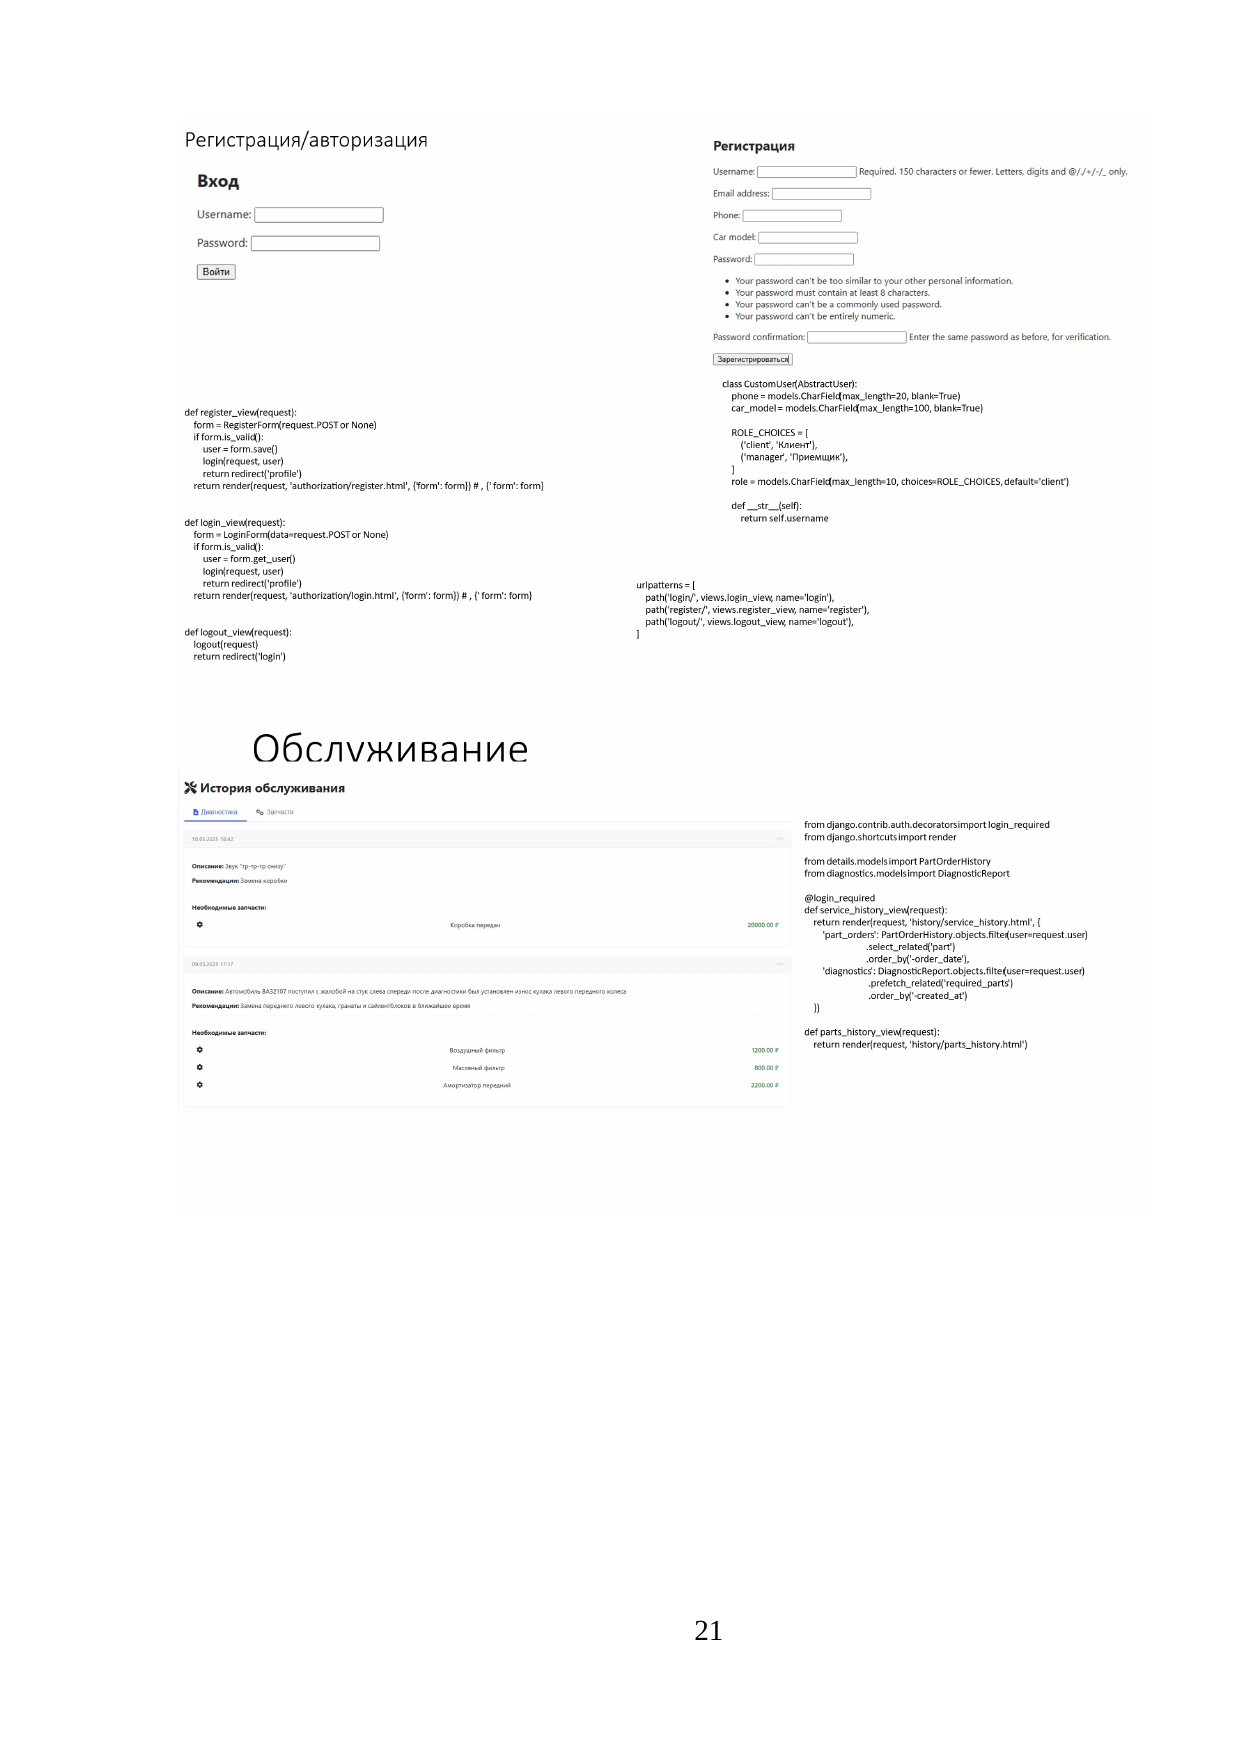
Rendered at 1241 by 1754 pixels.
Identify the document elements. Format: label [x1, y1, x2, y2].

picture [177, 668, 1152, 1217]
picture [177, 118, 1152, 667]
